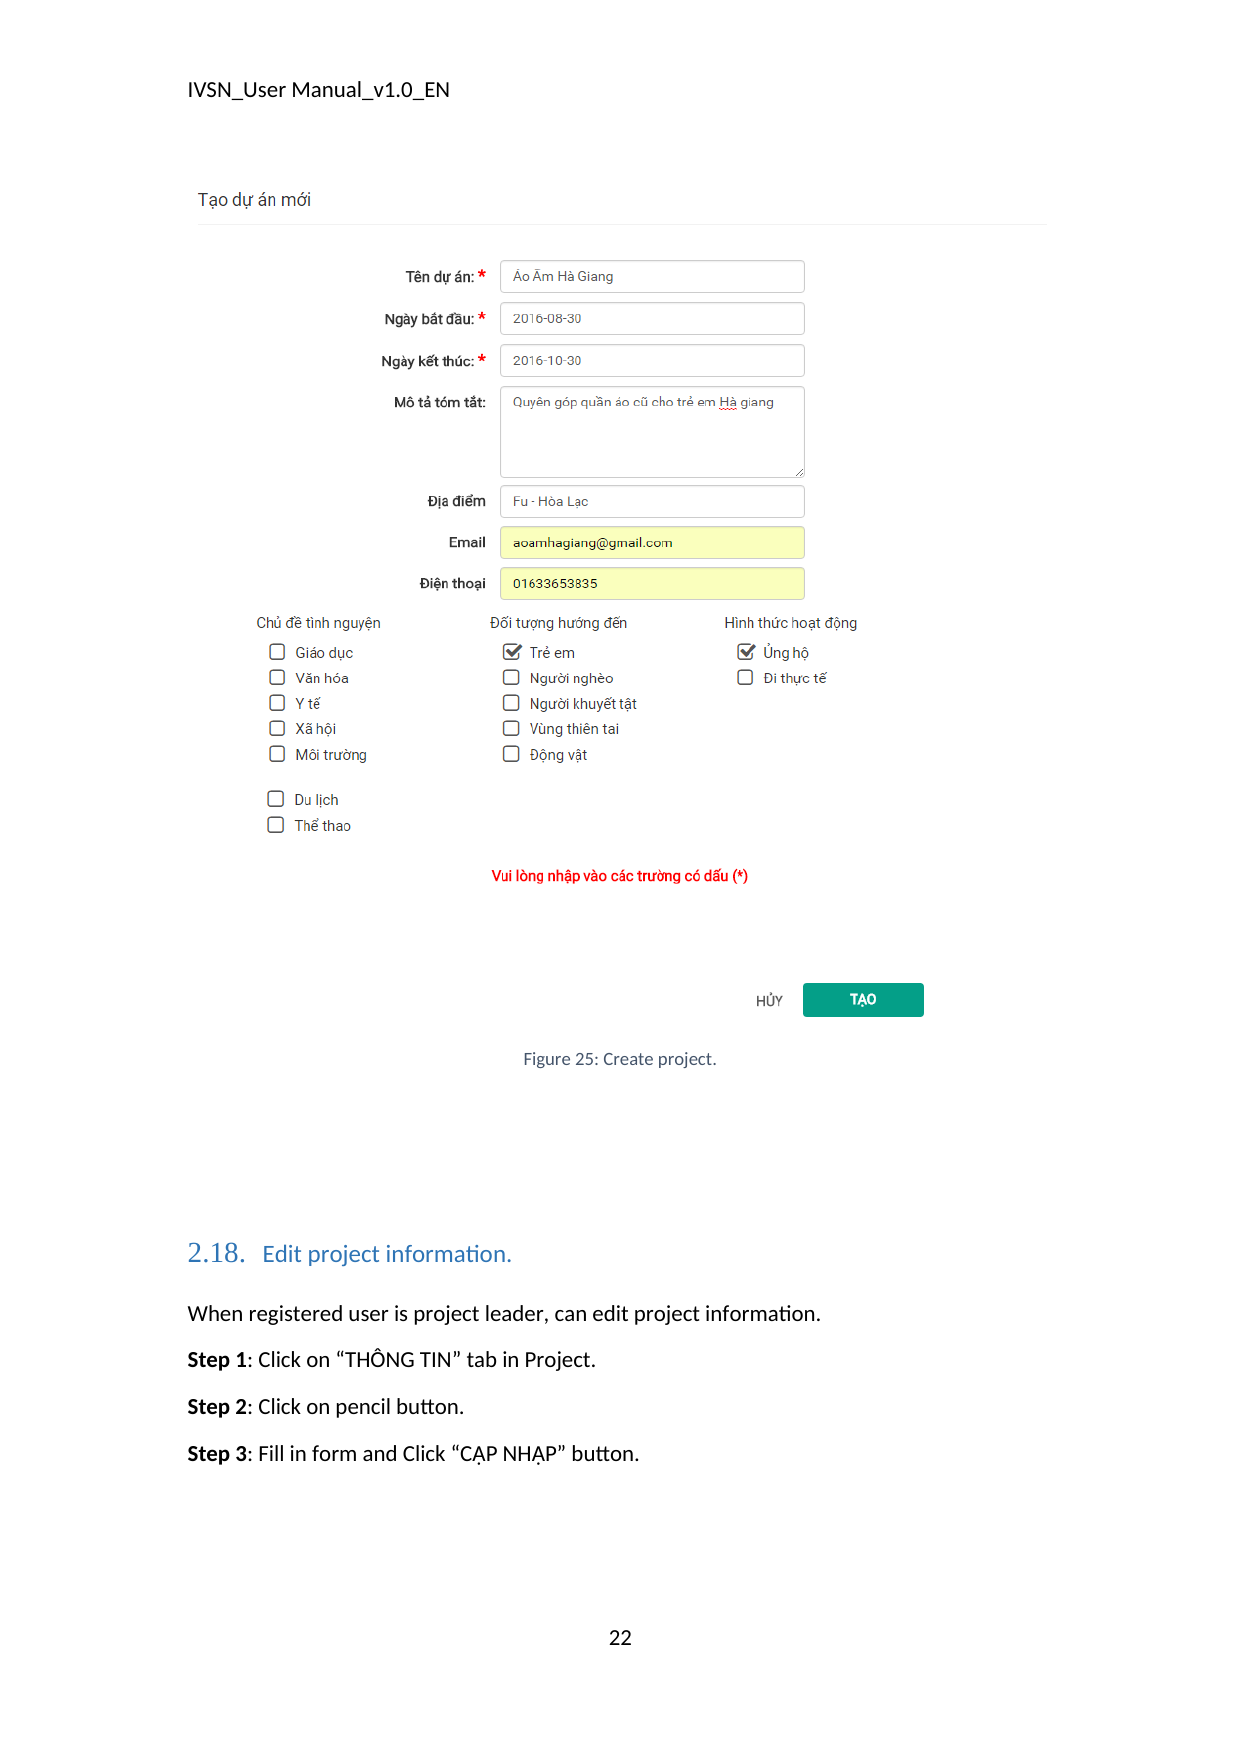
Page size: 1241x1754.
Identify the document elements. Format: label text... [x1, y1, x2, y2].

text Step 2: Click on pencil button. [187, 1392, 1053, 1421]
text When registered user is project leader, can edit project information. [187, 1299, 1053, 1327]
picture [187, 786, 1054, 1029]
picture [187, 180, 1052, 768]
text Figure 25: Create project. [187, 1047, 1053, 1070]
text Step 1: Click on “THÔNG TIN” tab in Project. [187, 1346, 1053, 1374]
subtitle Edit project information. [187, 1235, 1053, 1269]
text Step 3: Fill in form and Click “CẬP NHẬP” button. [187, 1439, 1053, 1467]
